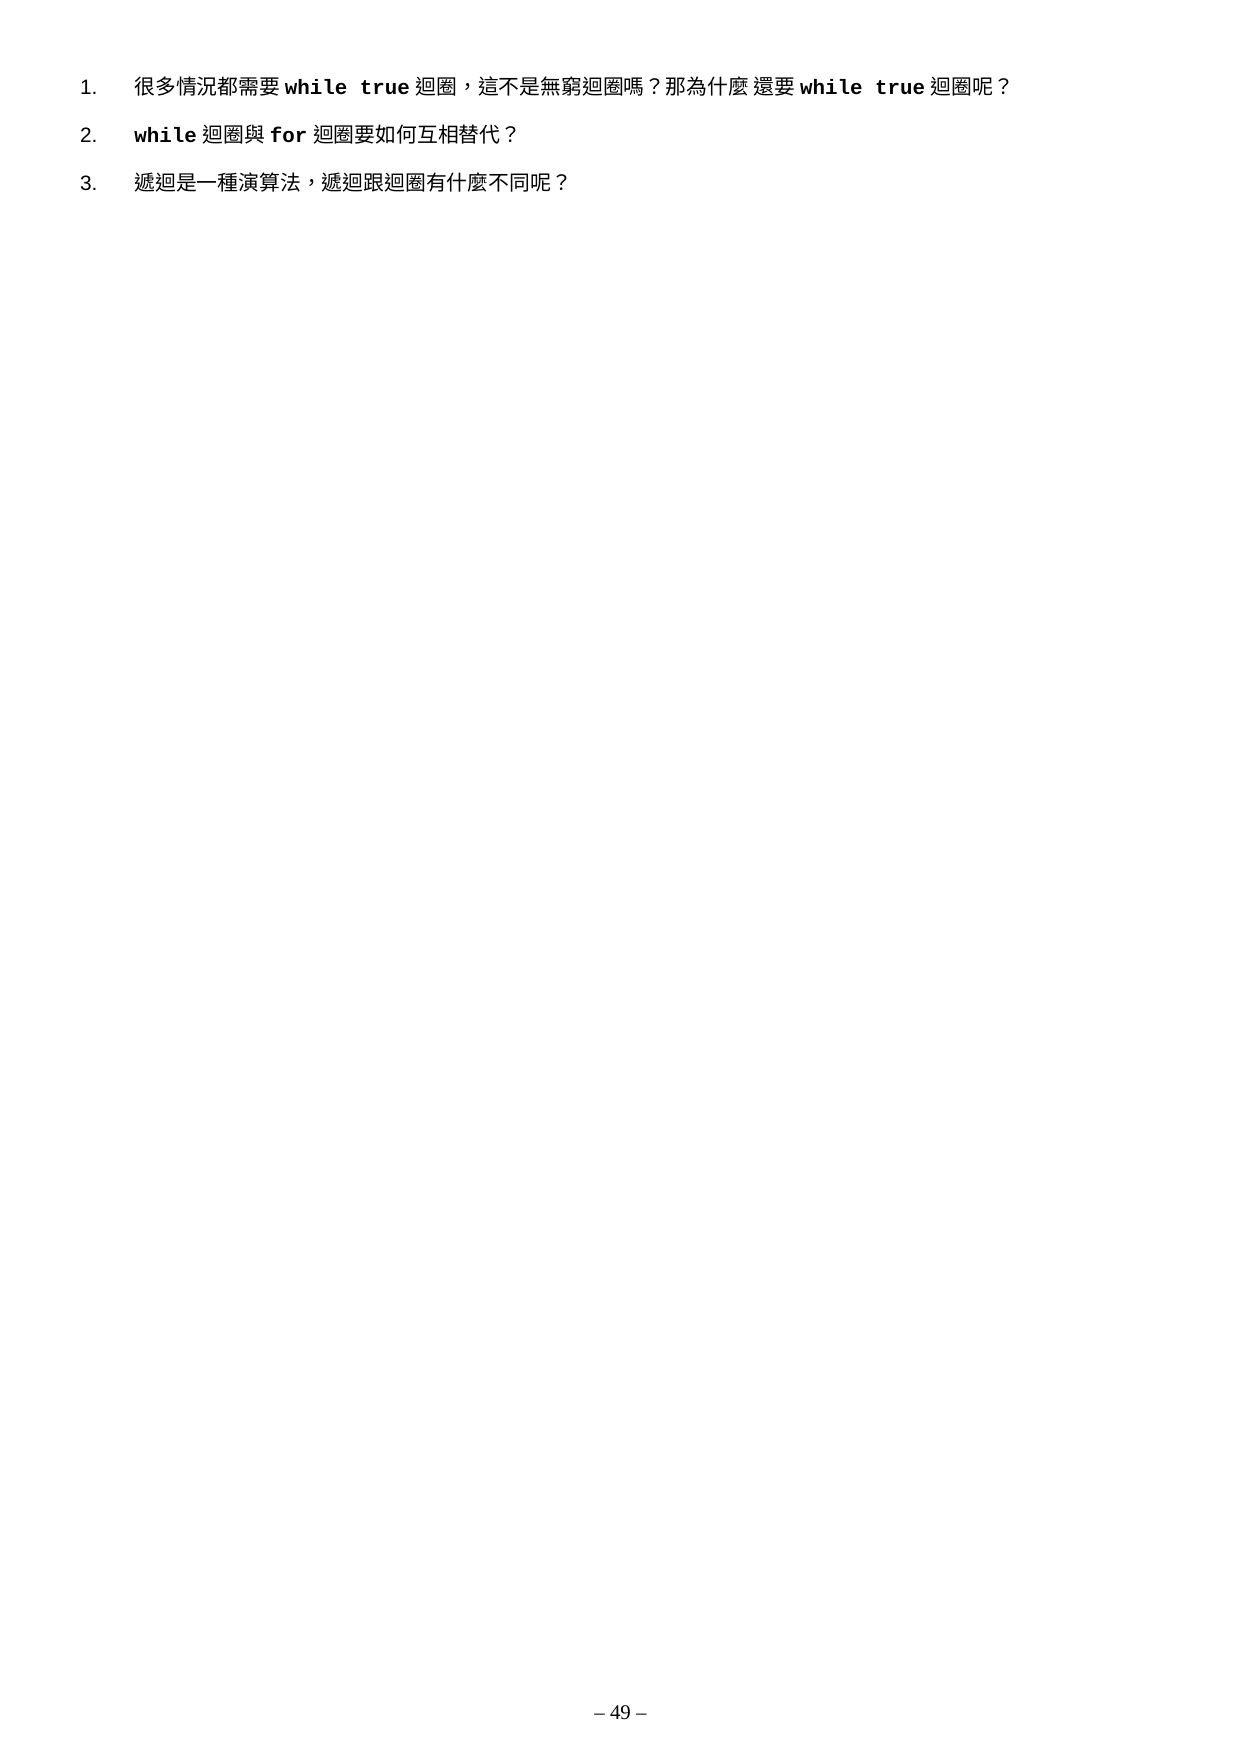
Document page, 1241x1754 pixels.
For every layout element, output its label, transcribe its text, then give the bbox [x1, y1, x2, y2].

list while 迴圈與 for 迴圈要如何互相替代？ [59, 112, 1181, 154]
list 很多情況都需要 while true 迴圈，這不是無窮迴圈嗎？那為什麼 還要 while true 迴圈呢？ [59, 64, 1181, 106]
list 遞迴是一種演算法，遞迴跟迴圈有什麼不同呢？ [59, 160, 1181, 202]
